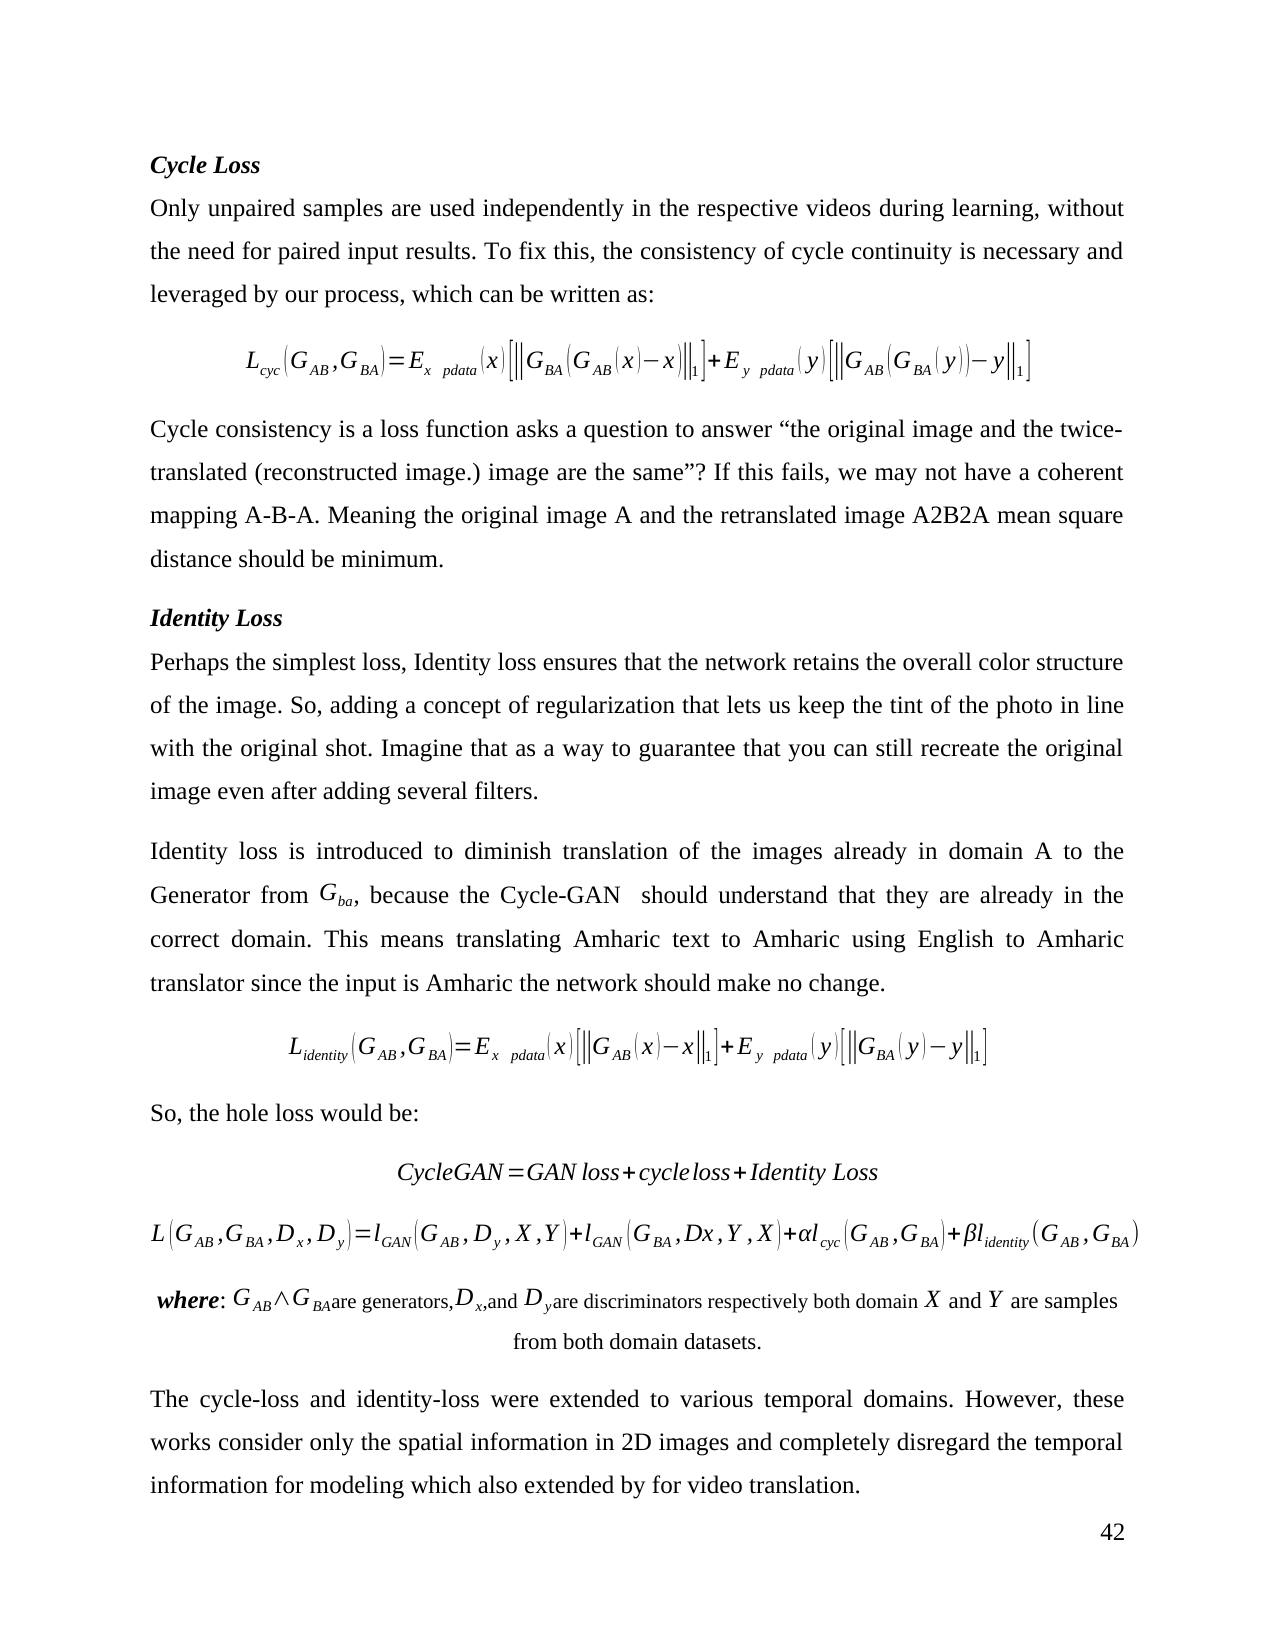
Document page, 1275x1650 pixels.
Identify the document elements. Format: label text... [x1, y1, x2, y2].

subtitle Cycle Loss [150, 150, 1125, 179]
text Identity loss is introduced to diminish translation of the images already in domain A to the Generator from , because the Cycle-GAN should understand that they are already in the correct domain. This means translating Amharic text to Amharic using English to Amharic translator since the input is Amharic the network should make no change. [150, 836, 1125, 996]
text Cycle consistency is a loss function asks a question to answer “the original image and the twice-translated (reconstructed image.) image are the same”? If this fails, we may not have a coherent mapping A-B-A. Meaning the original image A and the retranslated image A2B2A mean square distance should be minimum. [150, 414, 1125, 572]
text The cycle-loss and identity-loss were extended to various temporal domains. However, these works consider only the spatial information in 2D images and completely disregard the temporal information for modeling which also extended by for video translation. [150, 1384, 1125, 1499]
text where: are generators,,and are discriminators respectively both domain and are samples from both domain datasets. [150, 1284, 1125, 1354]
text So, the hole loss would be: [150, 1098, 1125, 1127]
text Only unpaired samples are used independently in the respective videos during learning, without the need for paired input results. To fix this, the consistency of cycle continuity is necessary and leveraged by our process, which can be written as: [150, 193, 1125, 308]
text Perhaps the simplest loss, Identity loss ensures that the network retains the overall color structure of the image. So, adding a concept of regularization that lets us keep the tint of the photo in line with the original shot. Imagine that as a way to guarantee that you can still recreate the original image even after adding several filters. [150, 647, 1125, 805]
subtitle Identity Loss [150, 603, 1125, 632]
